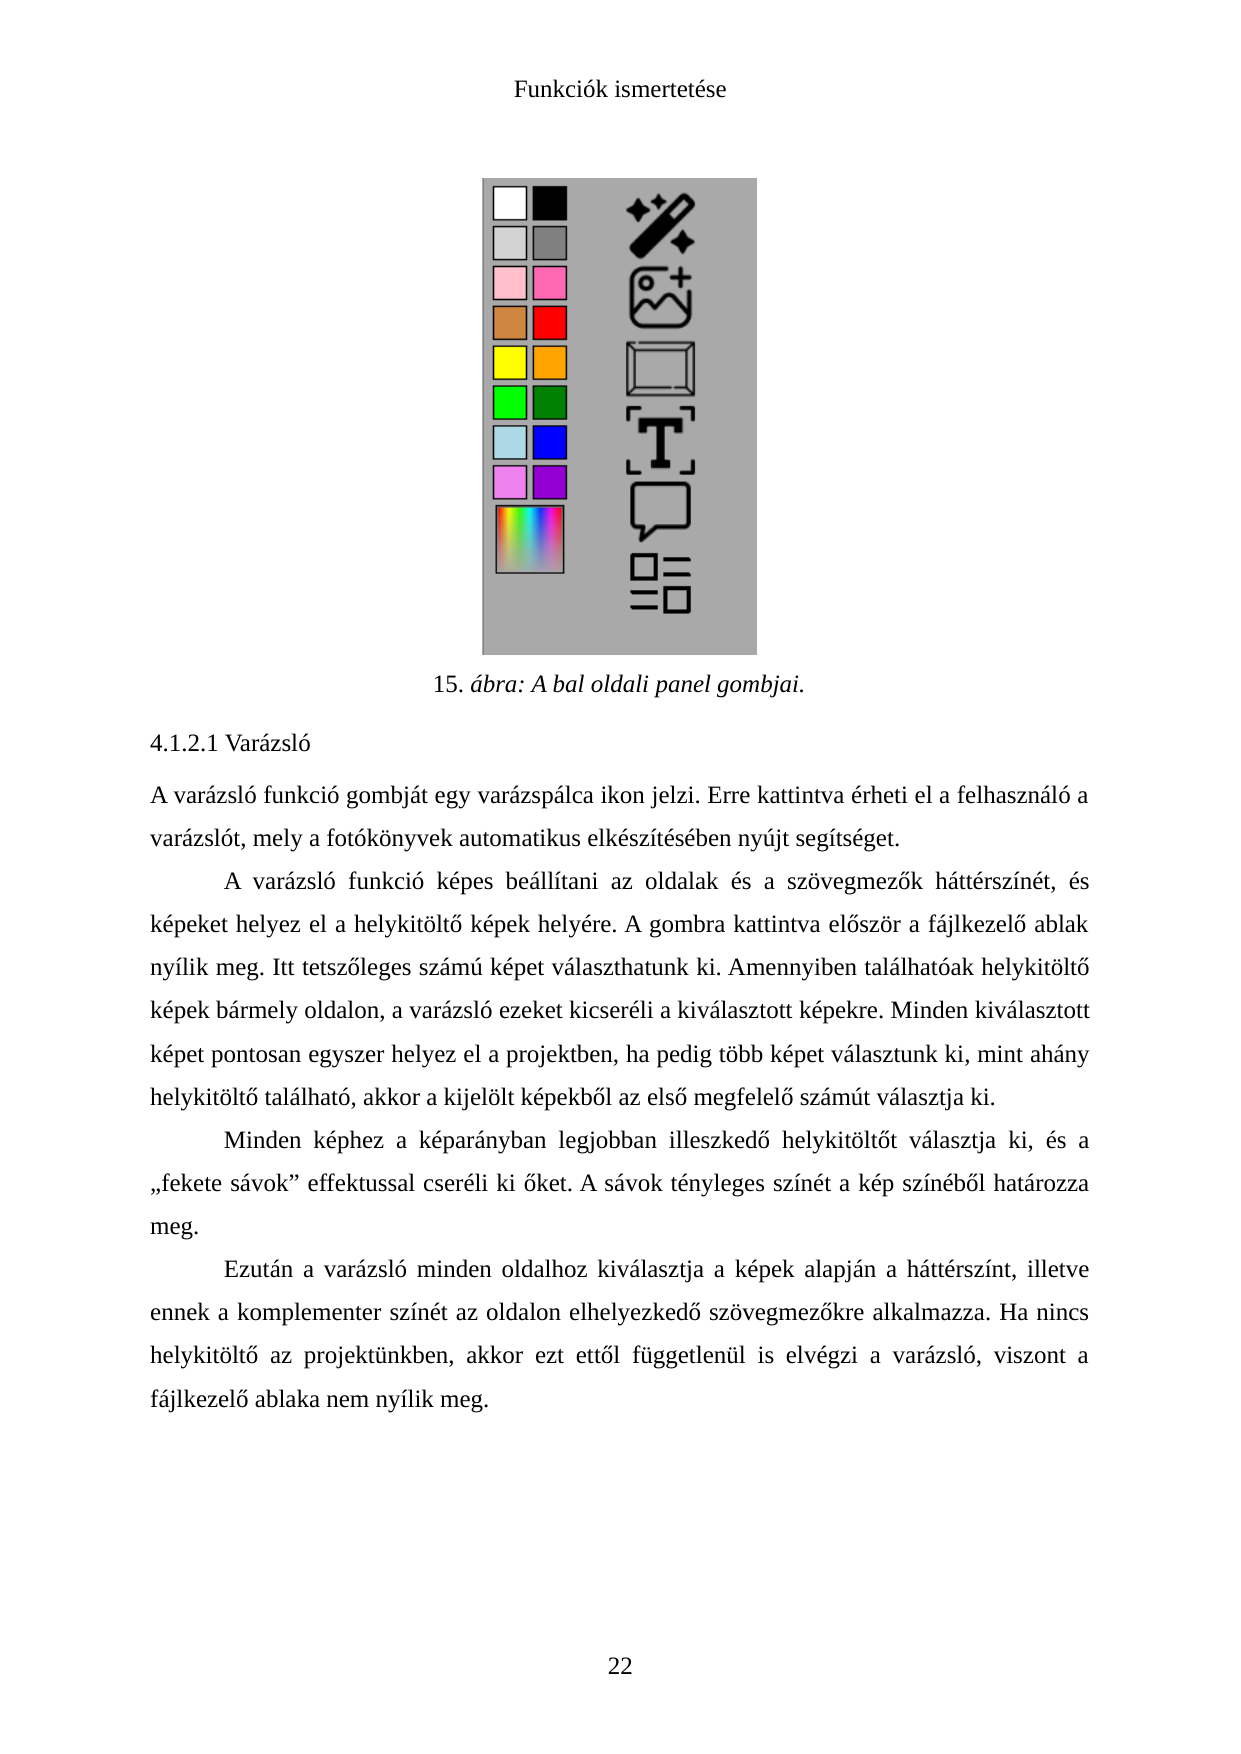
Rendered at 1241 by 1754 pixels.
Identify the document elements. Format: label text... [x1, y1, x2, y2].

text A varázsló funkció gombját egy varázspálca ikon jelzi. Erre kattintva érheti el a felhasználó a varázslót, mely a fotókönyvek automatikus elkészítésében nyújt segítséget. [150, 780, 1090, 852]
text Minden képhez a képarányban legjobban illeszkedő helykitöltőt választja ki, és a „fekete sávok” effektussal cseréli ki őket. A sávok tényleges színét a kép színéből határozza meg. [150, 1125, 1090, 1240]
picture [482, 178, 757, 655]
subtitle 4.1.2.1 Varázsló [150, 728, 1090, 757]
text A varázsló funkció képes beállítani az oldalak és a szövegmezők háttérszínét, és képeket helyez el a helykitöltő képek helyére. A gombra kattintva először a fájlkezelő ablak nyílik meg. Itt tetszőleges számú képet választhatunk ki. Amennyiben találhatóak helykitöltő képek bármely oldalon, a varázsló ezeket kicseréli a kiválasztott képekre. Minden kiválasztott képet pontosan egyszer helyez el a projektben, ha pedig több képet választunk ki, mint ahány helykitöltő található, akkor a kijelölt képekből az első megfelelő számút választja ki. [150, 866, 1090, 1111]
text Ezután a varázsló minden oldalhoz kiválasztja a képek alapján a háttérszínt, illetve ennek a komplementer színét az oldalon elhelyezkedő szövegmezőkre alkalmazza. Ha nincs helykitöltő az projektünkben, akkor ezt ettől függetlenül is elvégzi a varázsló, viszont a fájlkezelő ablaka nem nyílik meg. [150, 1254, 1090, 1412]
